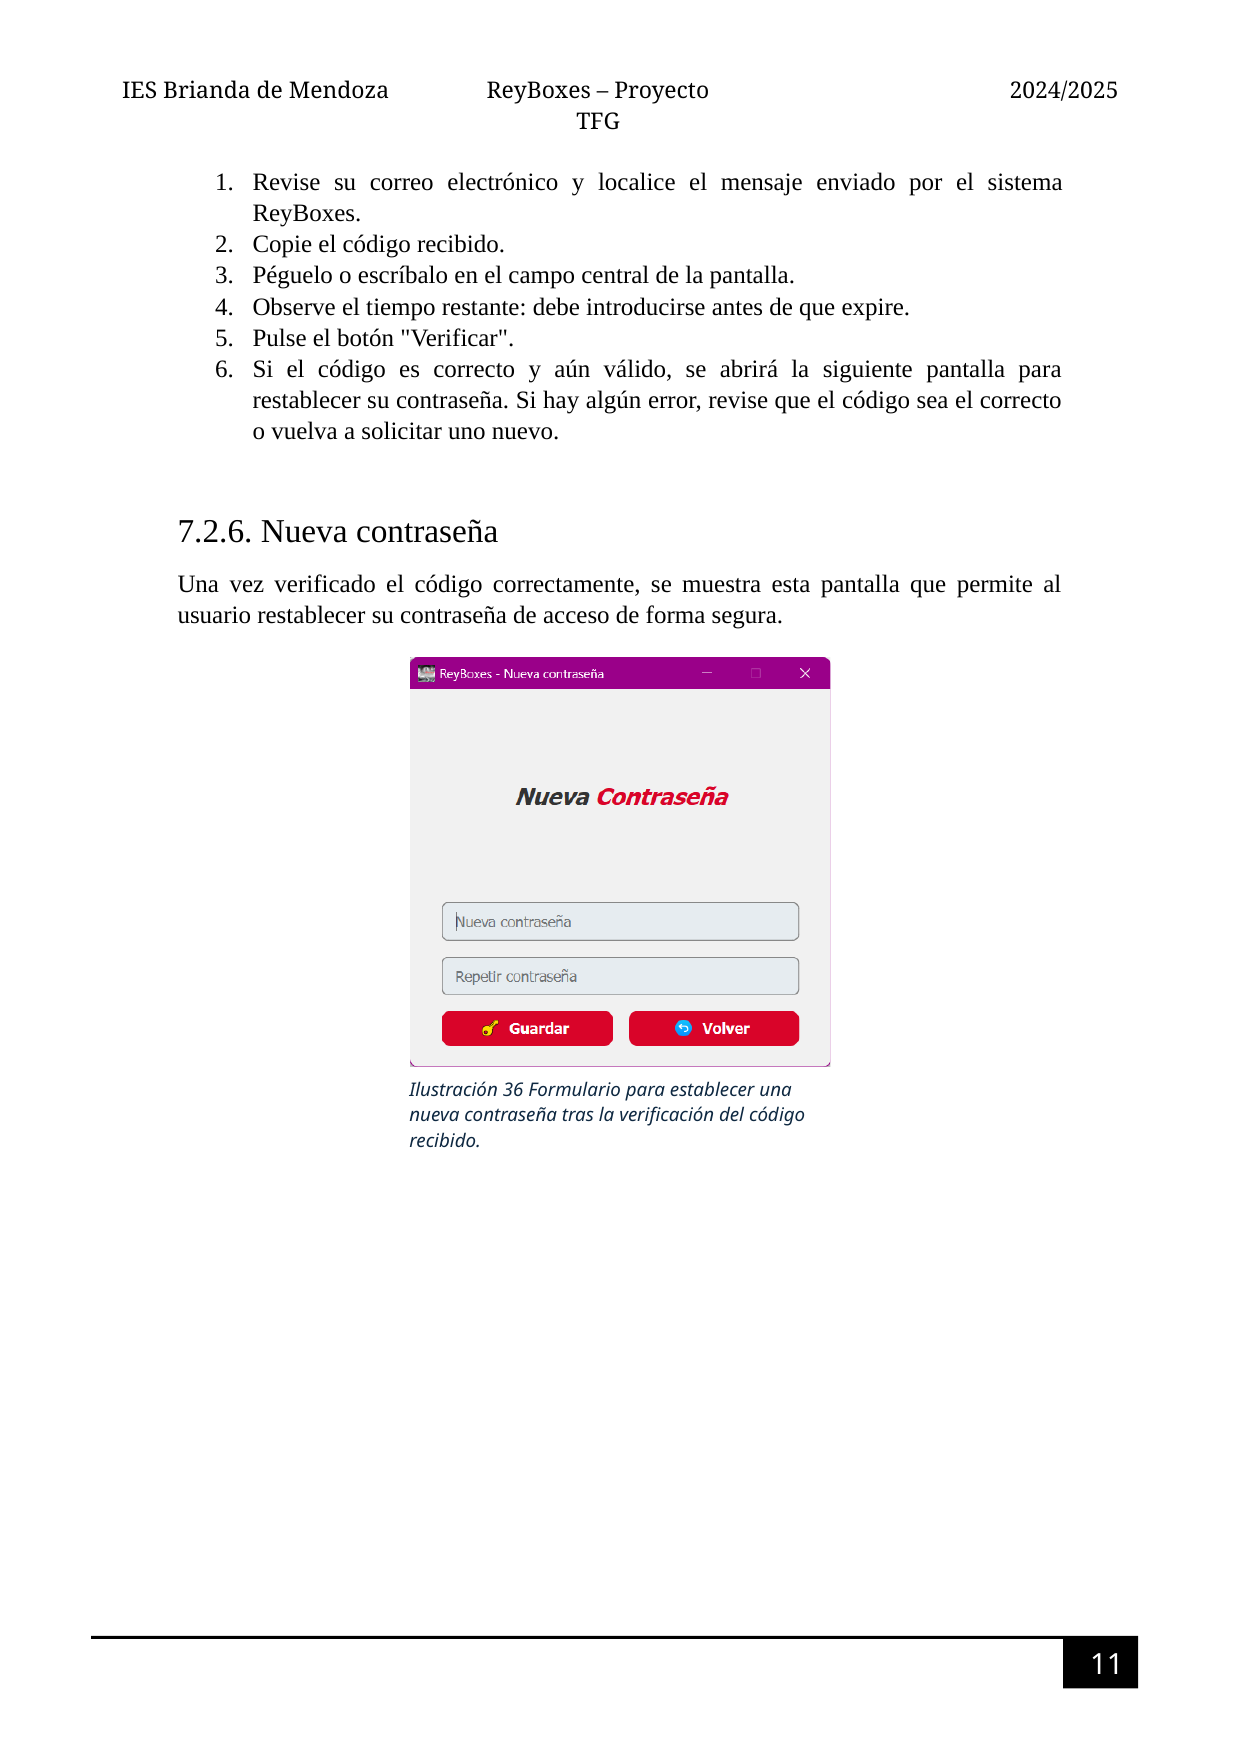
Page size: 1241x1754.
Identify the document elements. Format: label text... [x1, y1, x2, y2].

list Péguelo o escríbalo en el campo central de la pantalla. [215, 261, 1063, 289]
text Una vez verificado el código correctamente, se muestra esta pantalla que permite al usuario restablecer su contraseña de acceso de forma segura. [177, 569, 1063, 629]
text 7.2.6. Nueva contraseña [177, 511, 1063, 549]
list Observe el tiempo restante: debe introducirse antes de que expire. [215, 292, 1063, 320]
picture [410, 657, 831, 1067]
list Copie el código recibido. [215, 229, 1063, 258]
list Pulse el botón "Verificar". [215, 323, 1063, 351]
list Revise su correo electrónico y localice el mensaje enviado por el sistema ReyBoxes. [215, 167, 1063, 227]
list Si el código es correcto y aún válido, se abrirá la siguiente pantalla para restablecer su contraseña. Si hay algún error, revise que el código sea el correcto o vuelva a solicitar uno nuevo. [215, 354, 1063, 444]
